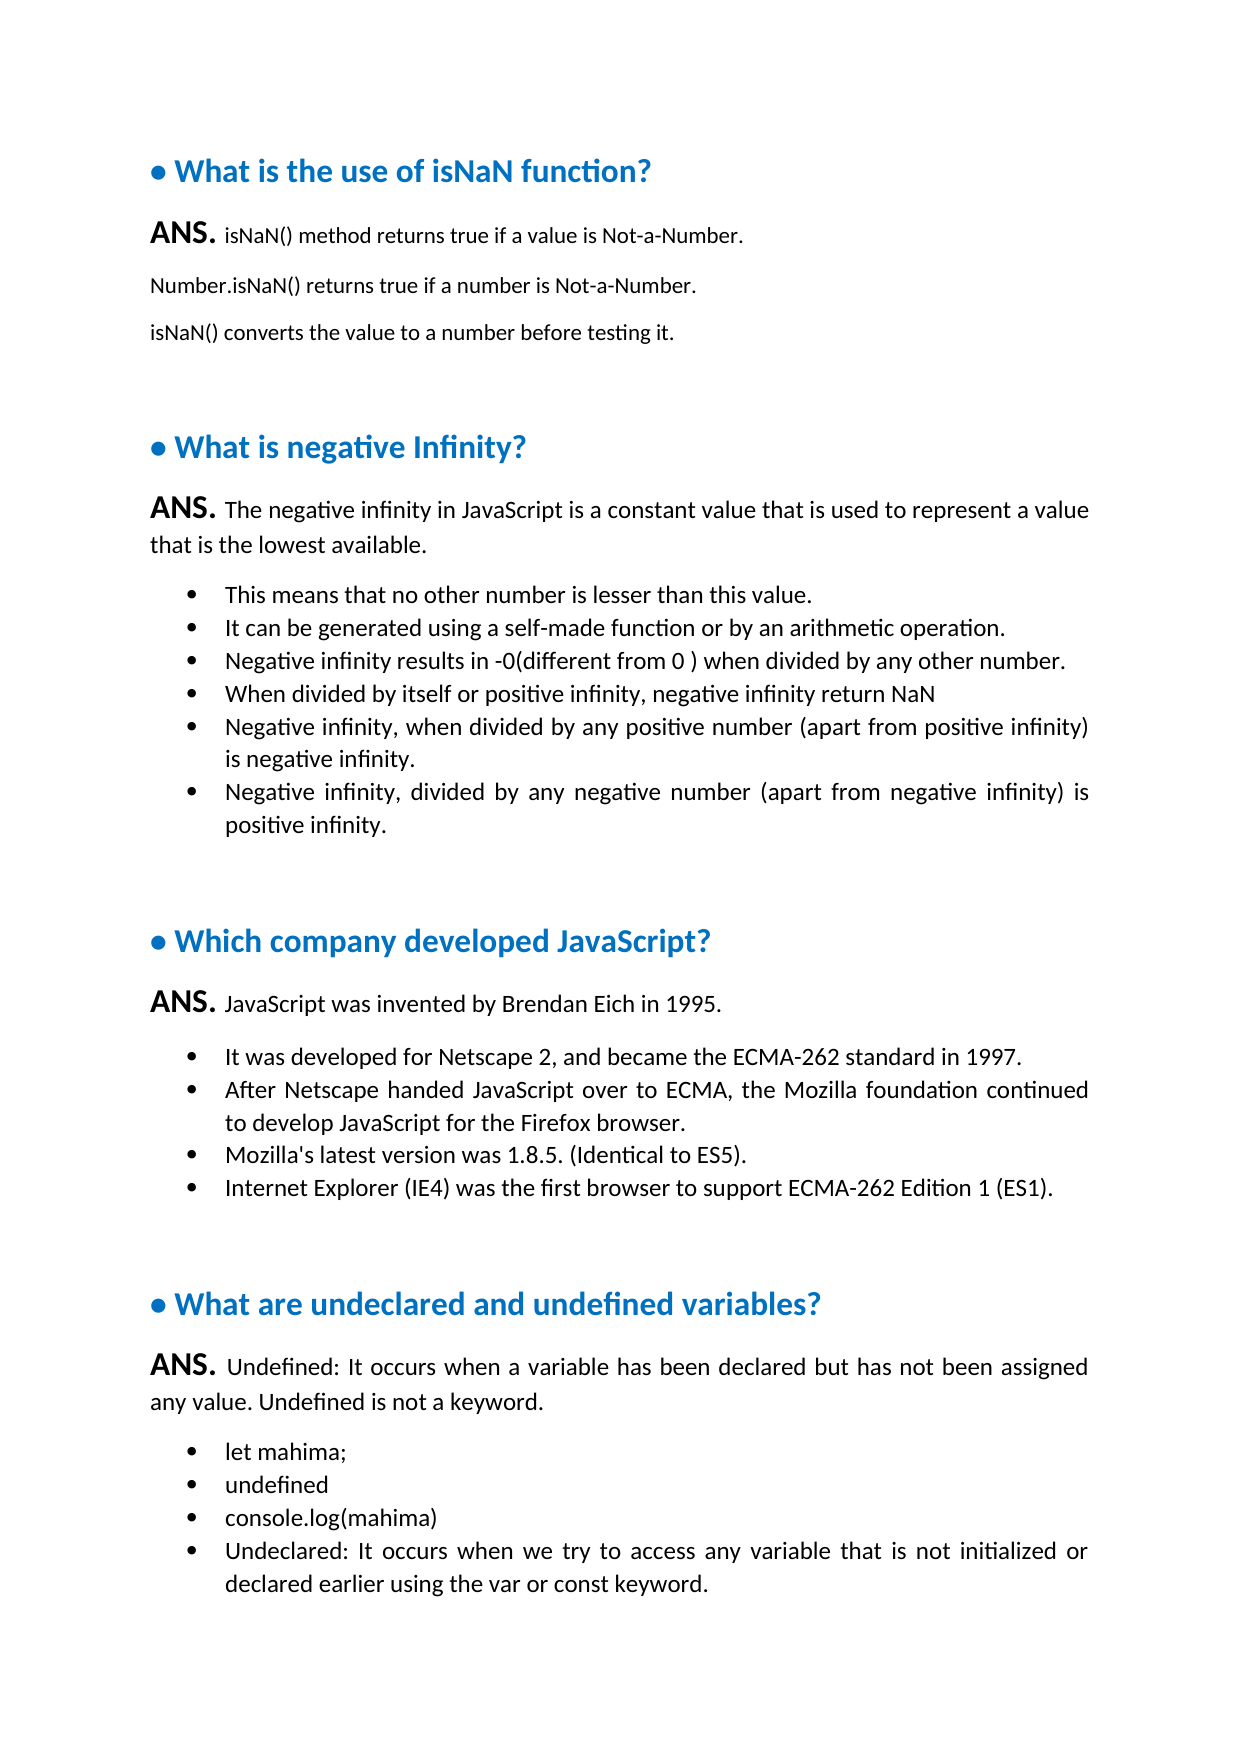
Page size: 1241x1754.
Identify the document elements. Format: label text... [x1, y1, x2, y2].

list Negative infinity, when divided by any positive number (apart from positive infinity) is negative infinity. [187, 711, 1090, 774]
text • What is negative Infinity? [150, 426, 1090, 466]
text • What are undeclared and undefined variables? [150, 1283, 1090, 1323]
list After Netscape handed JavaScript over to ECMA, the Mozilla foundation continued to develop JavaScript for the Firefox browser. [187, 1074, 1090, 1137]
list This means that no other number is lesser than this value. [187, 579, 1090, 609]
list Negative infinity results in -0(different from 0 ) when divided by any other number. [187, 645, 1090, 675]
text isNaN() converts the value to a number before testing it. [150, 318, 1090, 346]
text • Which company developed JavaScript? [150, 919, 1090, 960]
list It was developed for Netscape 2, and became the ECMA-262 standard in 1997. [187, 1041, 1090, 1071]
list Undeclared: It occurs when we try to access any variable that is not initialized or declared earlier using the var or const keyword. [187, 1535, 1090, 1598]
list When divided by itself or positive infinity, negative infinity return NaN [187, 678, 1090, 708]
list Mozilla's latest version was 1.8.5. (Identical to ES5). [187, 1139, 1090, 1170]
text ANS. JavaScript was invented by Brendan Eich in 1995. [150, 980, 1090, 1021]
list Internet Explorer (IE4) was the first browser to support ECMA-262 Edition 1 (ES1). [187, 1172, 1090, 1203]
text Number.isNaN() returns true if a number is Not-a-Number. [150, 271, 1090, 299]
text ANS. Undefined: It occurs when a variable has been declared but has not been assigned any value. Undefined is not a keyword. [150, 1343, 1090, 1417]
list undefined [187, 1469, 1090, 1499]
text • What is the use of isNaN function? [150, 150, 1090, 191]
text ANS. isNaN() method returns true if a value is Not-a-Number. [150, 211, 1090, 251]
list Negative infinity, divided by any negative number (apart from negative infinity) is positive infinity. [187, 776, 1090, 840]
text ANS. The negative infinity in JavaScript is a constant value that is used to represent a value that is the lowest available. [150, 486, 1090, 560]
list let mahima; [187, 1436, 1090, 1467]
list console.log(mahima) [187, 1502, 1090, 1532]
list It can be generated using a self-made function or by an arithmetic operation. [187, 612, 1090, 642]
